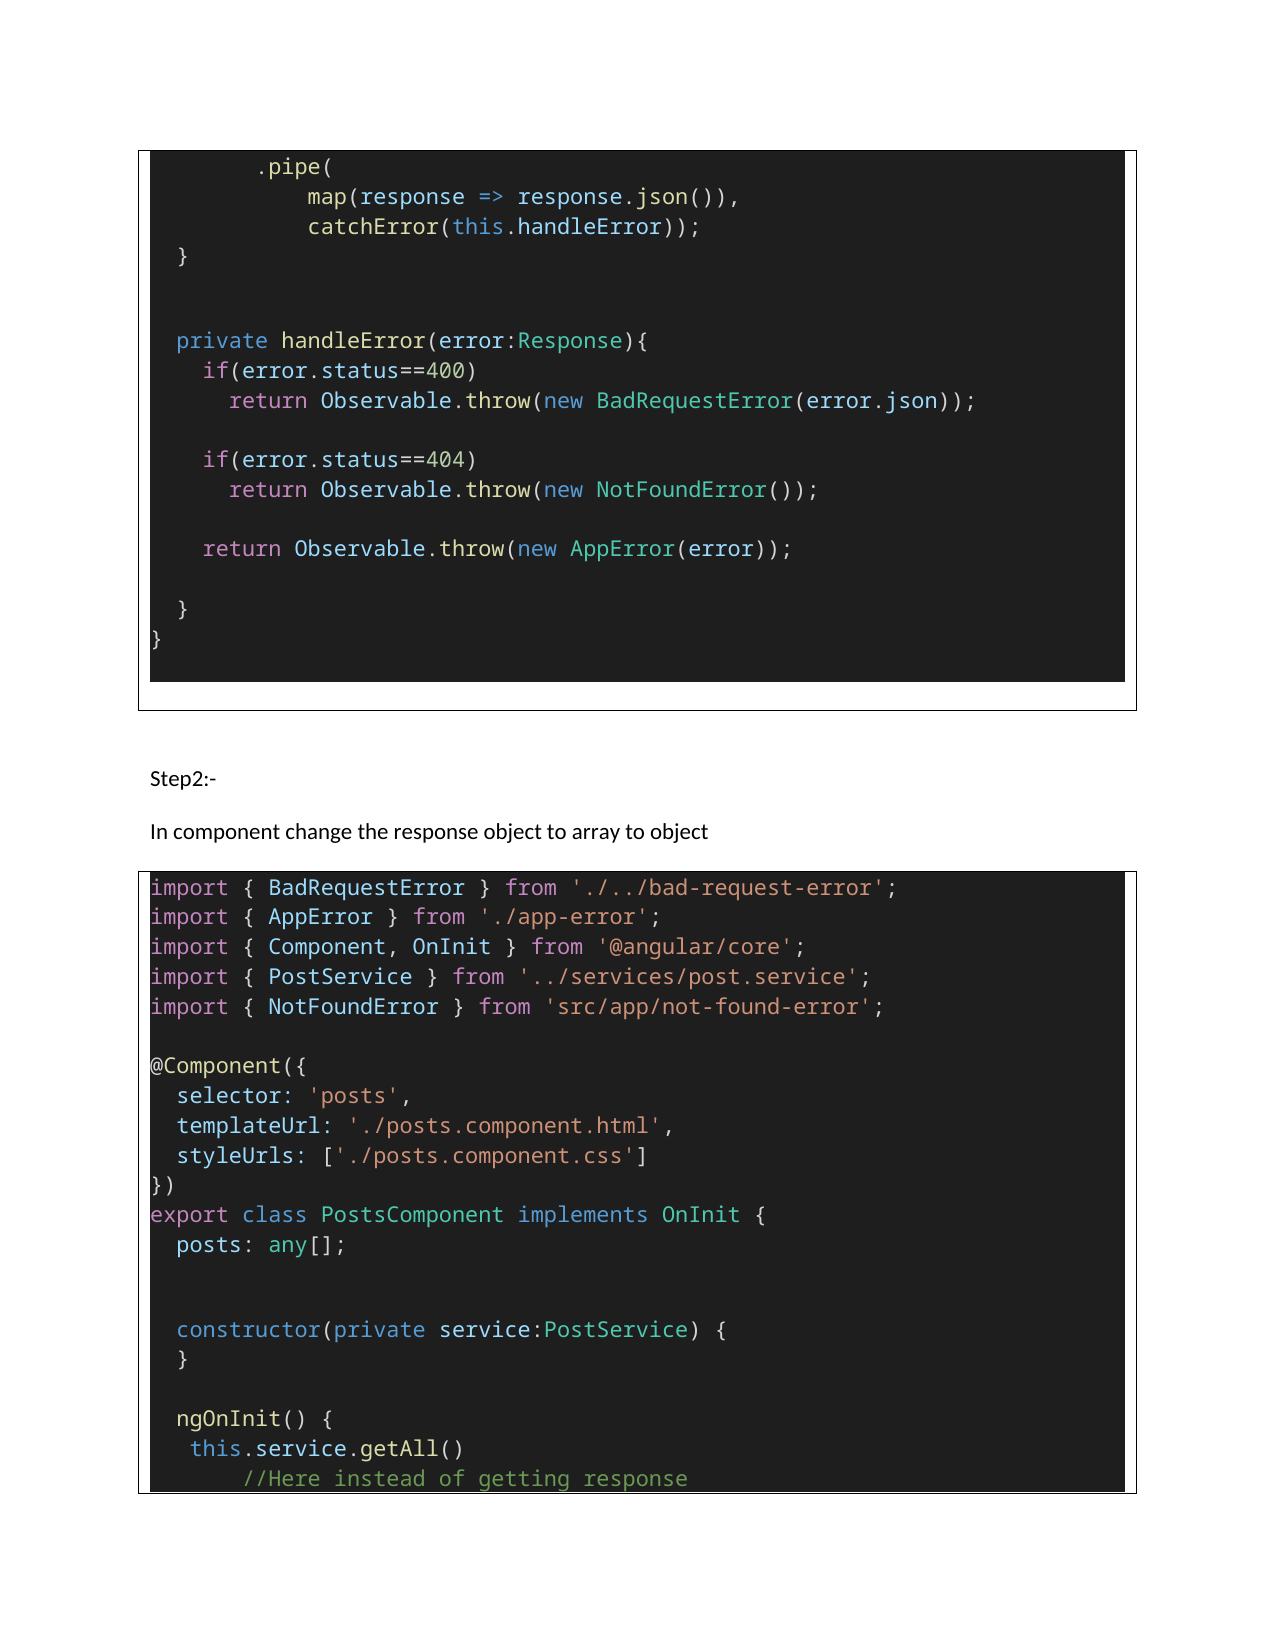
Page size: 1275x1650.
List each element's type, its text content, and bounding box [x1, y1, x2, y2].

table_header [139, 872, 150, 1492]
text Step2:- [150, 764, 1125, 792]
text In component change the response object to array to object [150, 817, 1125, 846]
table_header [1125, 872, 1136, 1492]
